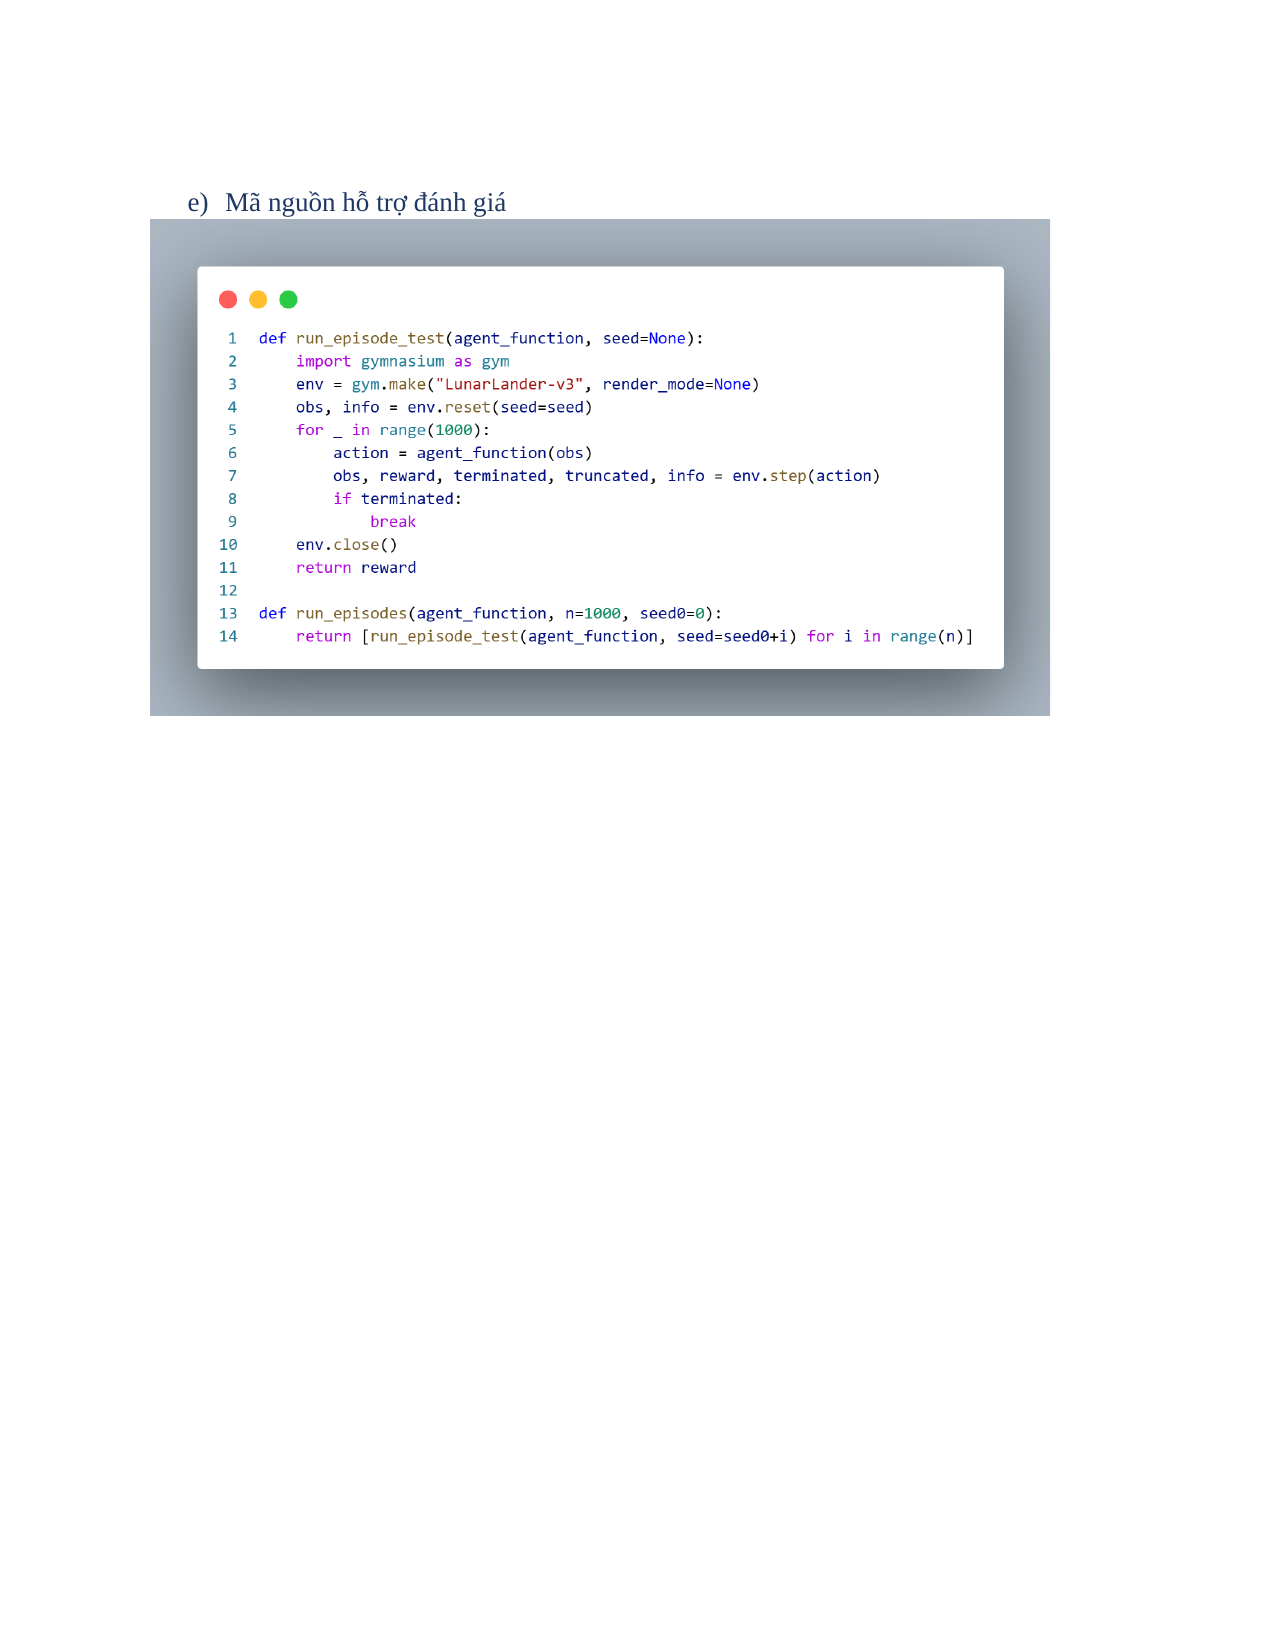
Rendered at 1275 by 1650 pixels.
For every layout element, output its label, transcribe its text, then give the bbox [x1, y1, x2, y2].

subtitle Mã nguồn hỗ trợ đánh giá [187, 186, 1125, 217]
picture [150, 219, 1050, 716]
